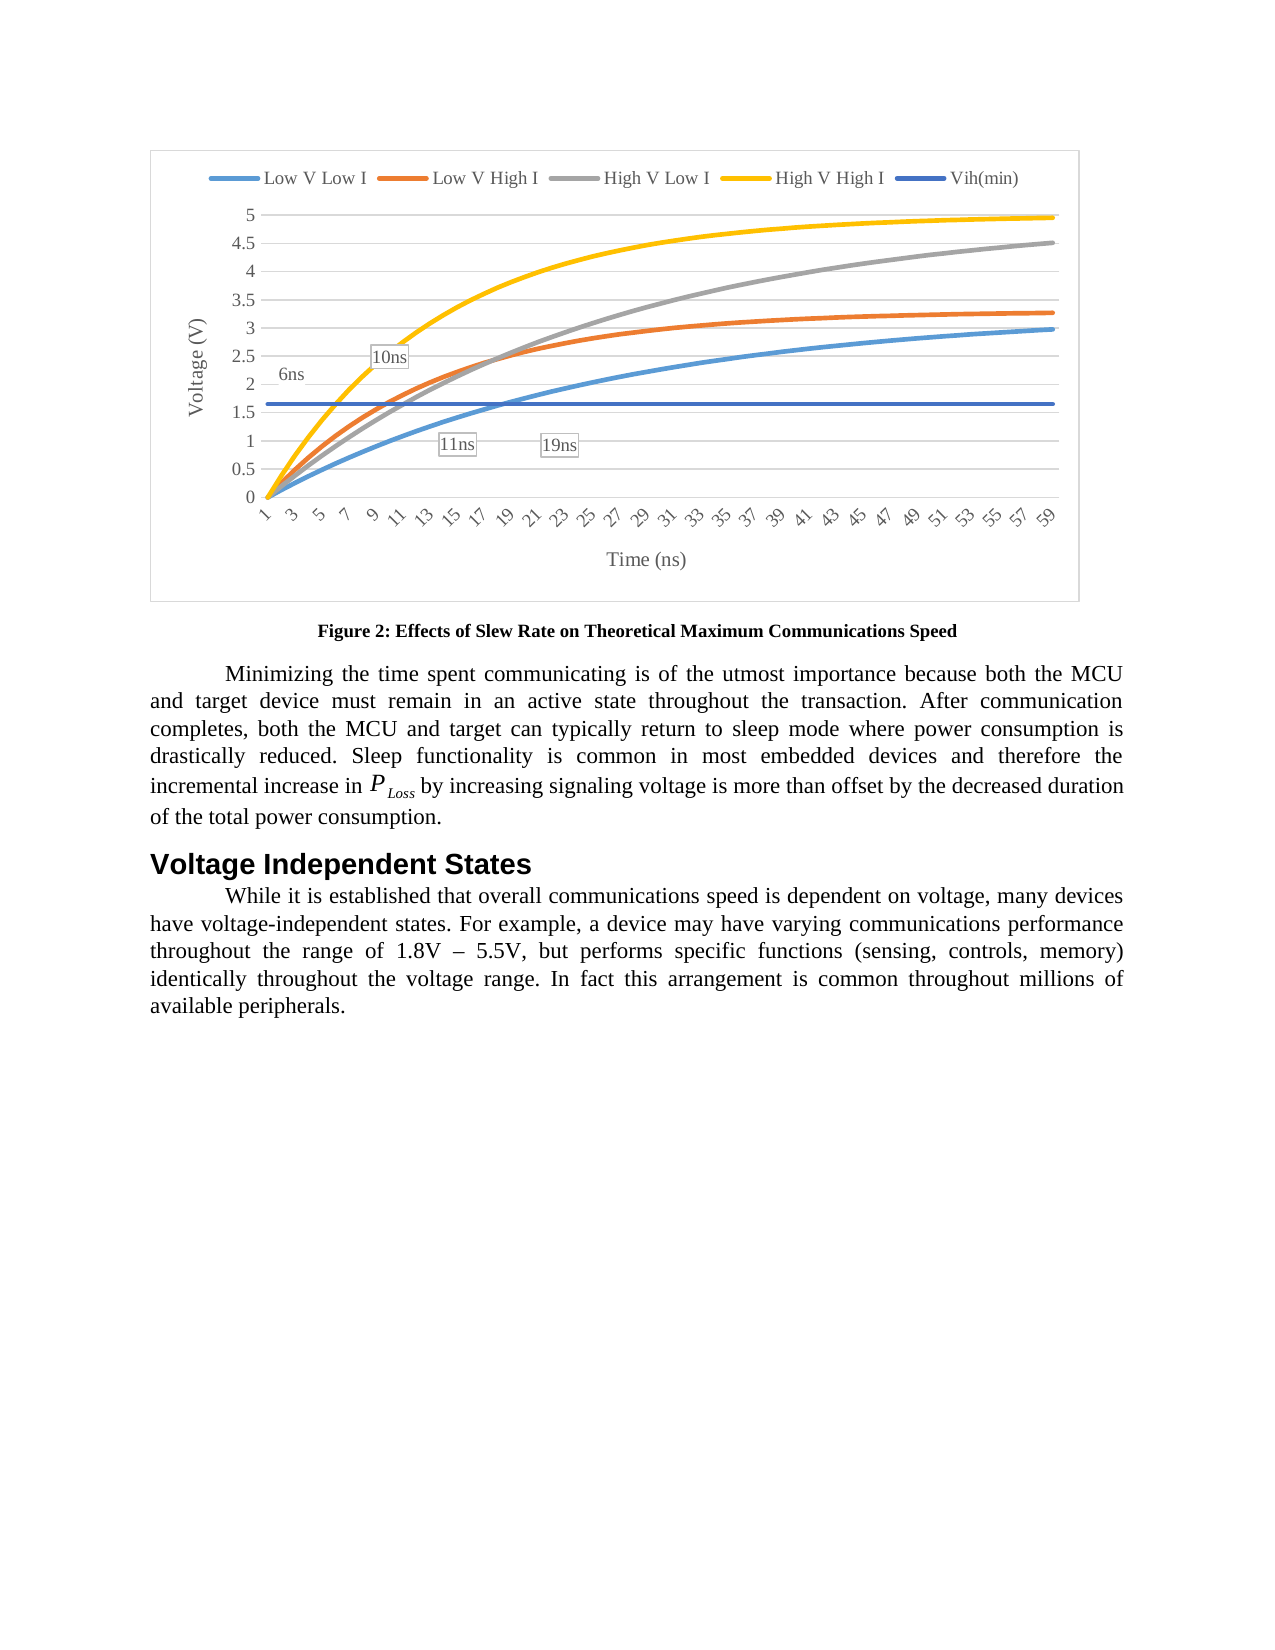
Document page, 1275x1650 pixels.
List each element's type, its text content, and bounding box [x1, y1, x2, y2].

text Minimizing the time spent communicating is of the utmost importance because both the MCU and target device must remain in an active state throughout the transaction. After communication completes, both the MCU and target can typically return to sleep mode where power consumption is drastically reduced. Sleep functionality is common in most embedded devices and therefore the incremental increase in by increasing signaling voltage is more than offset by the decreased duration of the total power consumption. [150, 660, 1125, 829]
text While it is established that overall communications speed is dependent on voltage, many devices have voltage-independent states. For example, a device may have varying communications performance throughout the range of 1.8V – 5.5V, but performs specific functions (sensing, controls, memory) identically throughout the voltage range. In fact this arrangement is common throughout millions of available peripherals. [150, 882, 1125, 1019]
subtitle Voltage Independent States [150, 847, 1125, 881]
